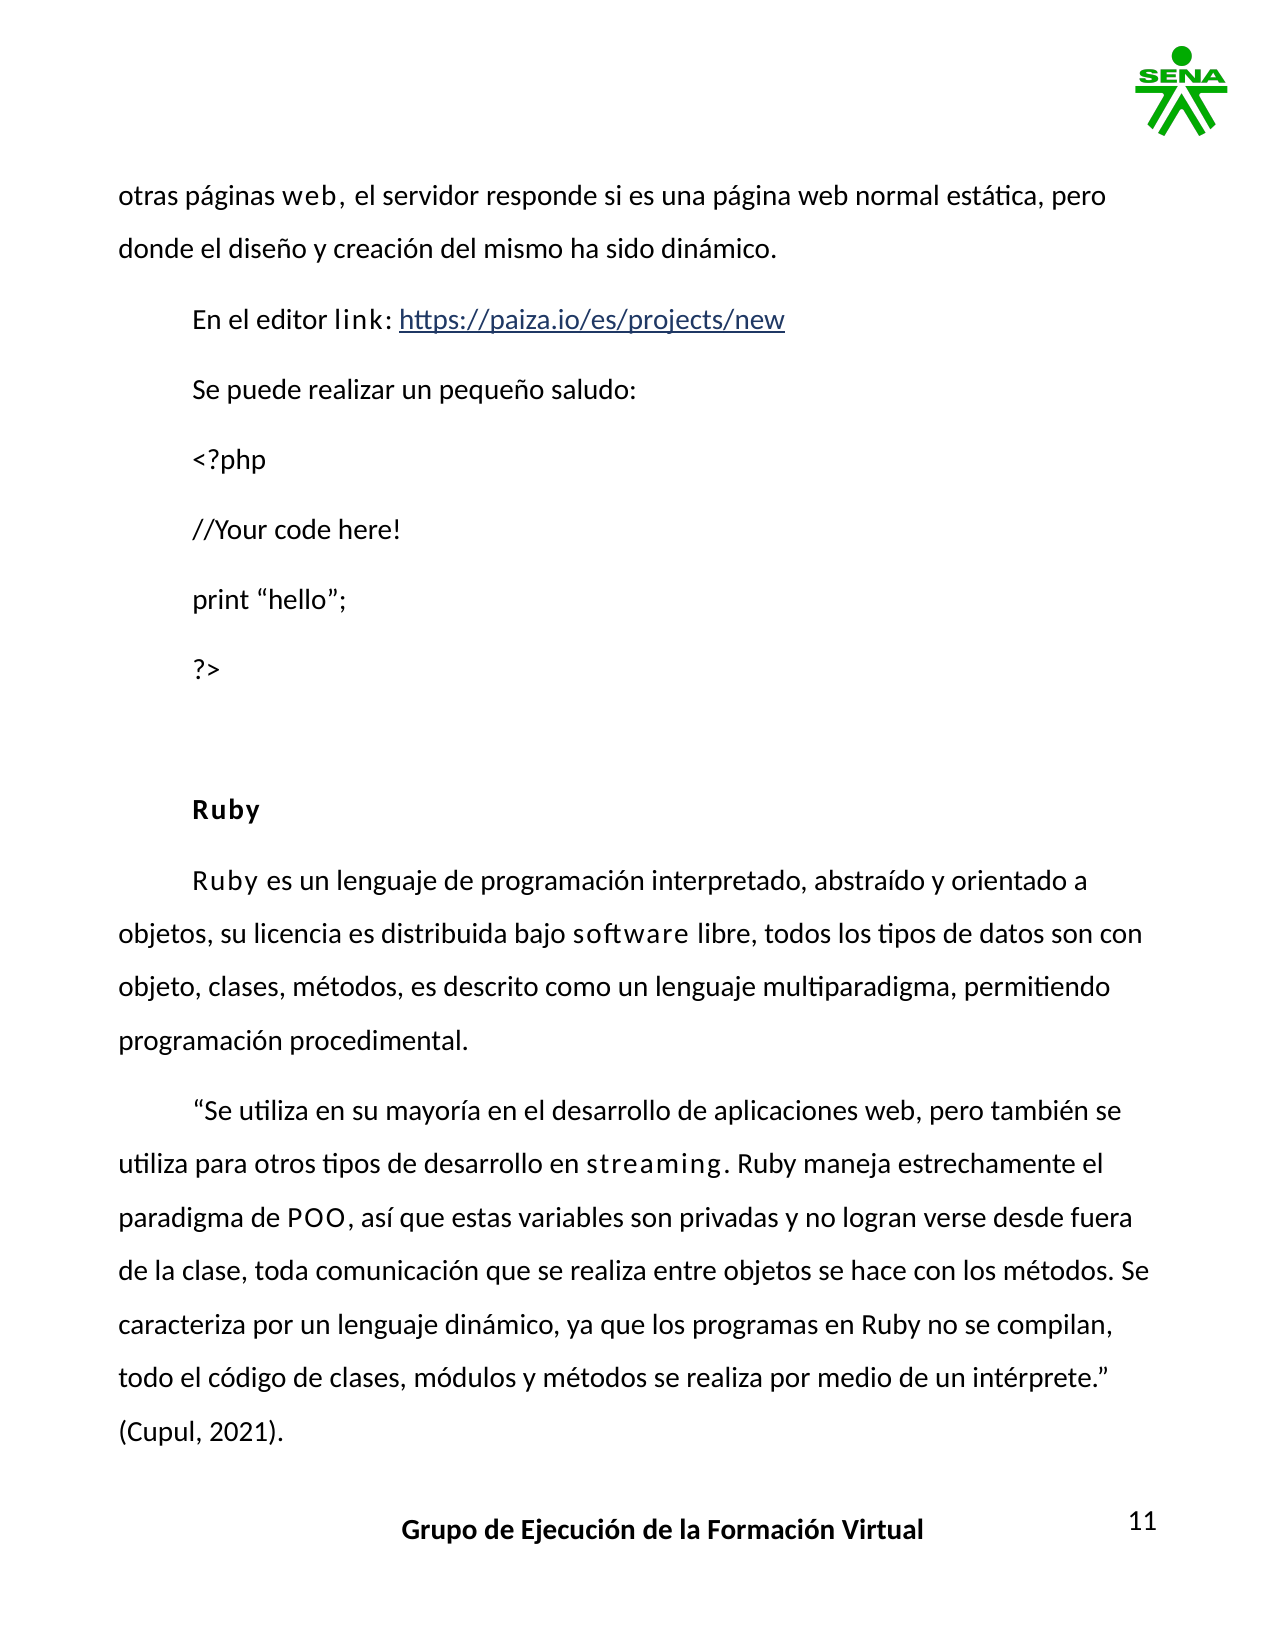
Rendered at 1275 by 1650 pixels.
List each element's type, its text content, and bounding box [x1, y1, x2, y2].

text Ruby es un lenguaje de programación interpretado, abstraído y orientado a objetos, su licencia es distribuida bajo software libre, todos los tipos de datos son con objeto, clases, métodos, es descrito como un lenguaje multiparadigma, permitiendo programación procedimental. [118, 862, 1157, 1057]
text ?> [118, 651, 1157, 687]
text Ruby [118, 791, 1157, 827]
text En el editor link: https://paiza.io/es/projects/new [118, 301, 1157, 336]
text print “hello”; [118, 581, 1157, 617]
text “Se utiliza en su mayoría en el desarrollo de aplicaciones web, pero también se utiliza para otros tipos de desarrollo en streaming. Ruby maneja estrechamente el paradigma de POO, así que estas variables son privadas y no logran verse desde fuera de la clase, toda comunicación que se realiza entre objetos se hace con los métodos. Se caracteriza por un lenguaje dinámico, ya que los programas en Ruby no se compilan, todo el código de clases, módulos y métodos se realiza por medio de un intérprete.” (Cupul, 2021). [118, 1092, 1157, 1448]
text //Your code here! [118, 511, 1157, 547]
text <?php [118, 441, 1157, 477]
picture [1135, 46, 1228, 136]
text Se puede realizar un pequeño saludo: [118, 371, 1157, 406]
